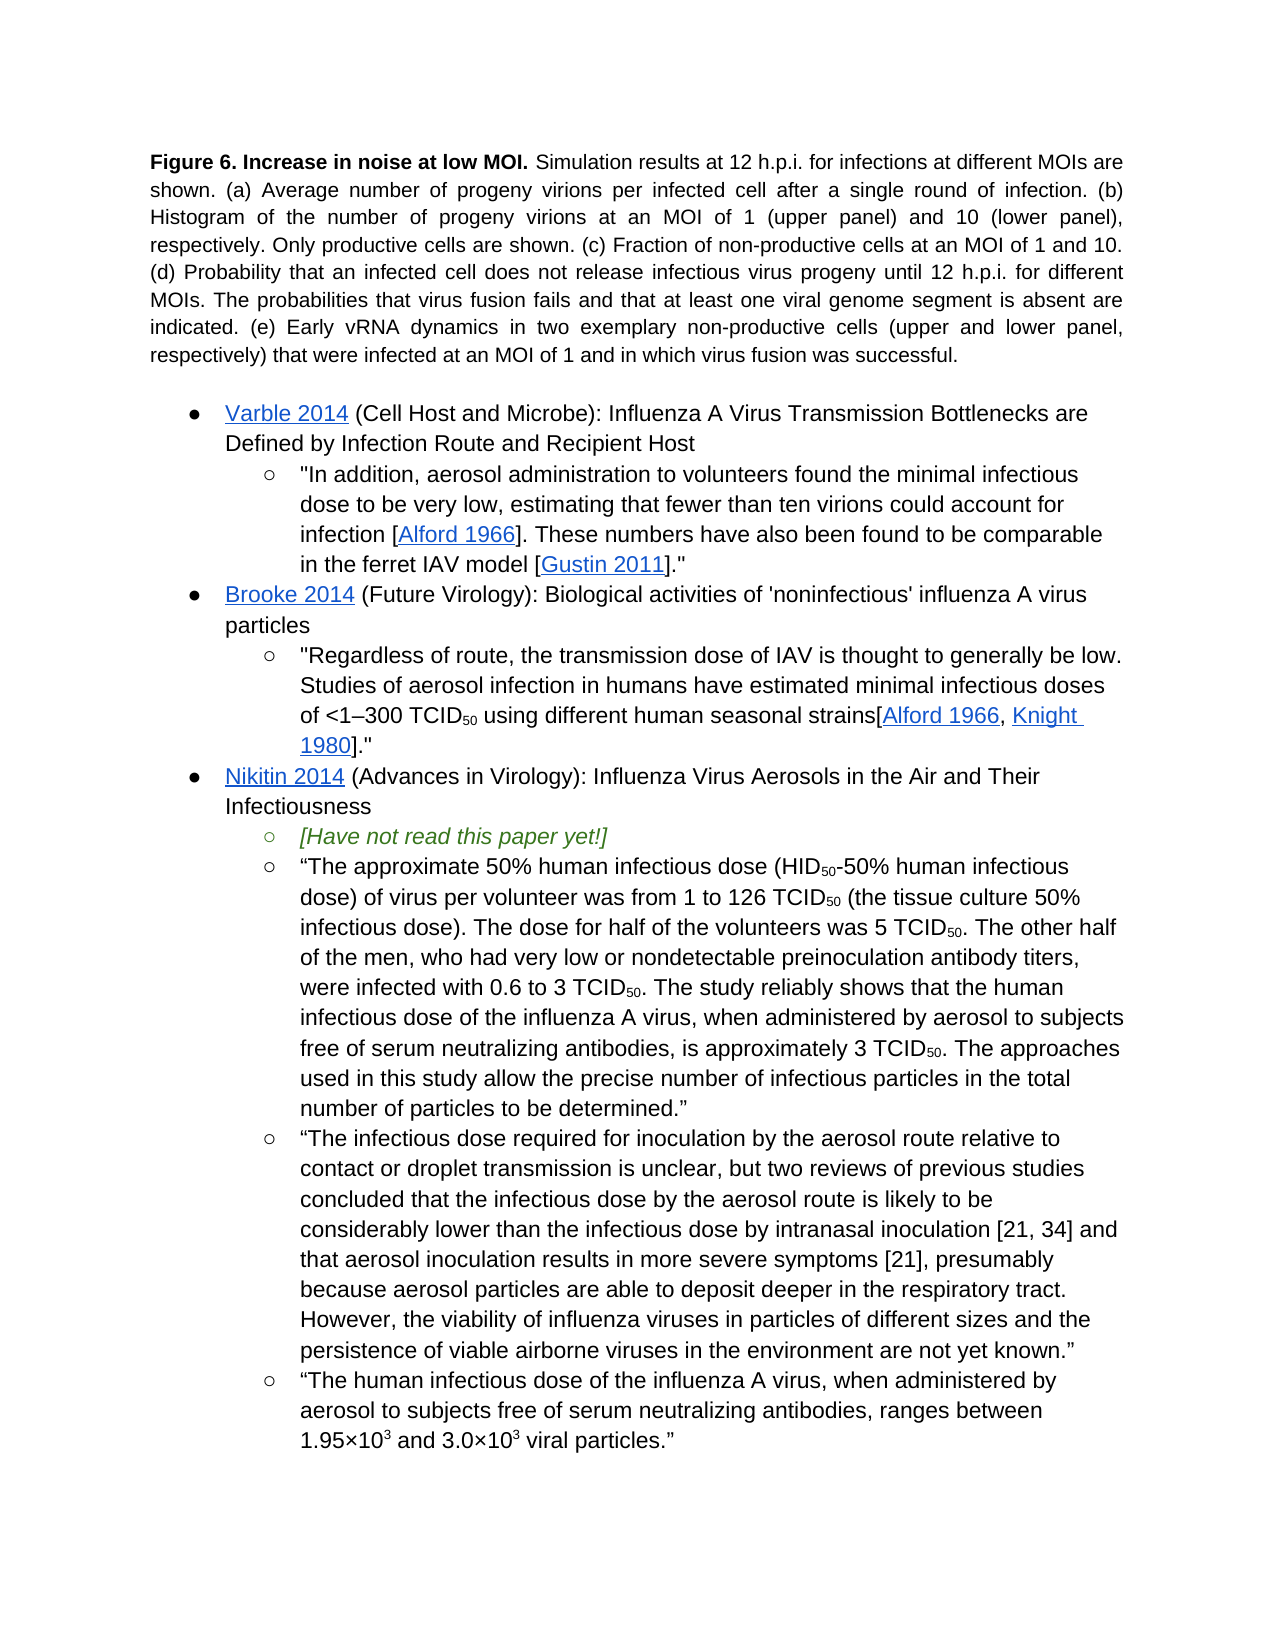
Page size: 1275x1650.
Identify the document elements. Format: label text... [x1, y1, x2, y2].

list Brooke 2014 (Future Virology): Biological activities of 'noninfectious' influenza A virus particles [187, 581, 1125, 638]
list Nikitin 2014 (Advances in Virology): Influenza Virus Aerosols in the Air and Their Infectiousness [187, 763, 1125, 819]
list "In addition, aerosol administration to volunteers found the minimal infectious dose to be very low, estimating that fewer than ten virions could account for infection [Alford 1966]. These numbers have also been found to be comparable in the ferret IAV model [Gustin 2011]." [262, 461, 1125, 578]
text Figure 6. Increase in noise at low MOI. Simulation results at 12 h.p.i. for infections at different MOIs are shown. (a) Average number of progeny virions per infected cell after a single round of infection. (b) Histogram of the number of progeny virions at an MOI of 1 (upper panel) and 10 (lower panel), respectively. Only productive cells are shown. (c) Fraction of non-productive cells at an MOI of 1 and 10. (d) Probability that an infected cell does not release infectious virus progeny until 12 h.p.i. for different MOIs. The probabilities that virus fusion fails and that at least one viral genome segment is absent are indicated. (e) Early vRNA dynamics in two exemplary non-productive cells (upper and lower panel, respectively) that were infected at an MOI of 1 and in which virus fusion was successful. [150, 150, 1125, 366]
list "Regardless of route, the transmission dose of IAV is thought to generally be low. Studies of aerosol infection in humans have estimated minimal infectious doses of <1–300 TCID50 using different human seasonal strains[Alford 1966, Knight 1980]." [262, 642, 1125, 759]
list Varble 2014 (Cell Host and Microbe): Influenza A Virus Transmission Bottlenecks are Defined by Infection Route and Recipient Host [187, 400, 1125, 457]
list [Have not read this paper yet!] [262, 823, 1125, 849]
list “The human infectious dose of the influenza A virus, when administered by aerosol to subjects free of serum neutralizing antibodies, ranges between 1.95×103 and 3.0×103 viral particles.” [262, 1367, 1125, 1454]
list “The infectious dose required for inoculation by the aerosol route relative to contact or droplet transmission is unclear, but two reviews of previous studies concluded that the infectious dose by the aerosol route is likely to be considerably lower than the infectious dose by intranasal inoculation [21, 34] and that aerosol inoculation results in more severe symptoms [21], presumably because aerosol particles are able to deposit deeper in the respiratory tract. However, the viability of influenza viruses in particles of different sizes and the persistence of viable airborne viruses in the environment are not yet known.” [262, 1125, 1125, 1363]
list “The approximate 50% human infectious dose (HID50-50% human infectious dose) of virus per volunteer was from 1 to 126 TCID50 (the tissue culture 50% infectious dose). The dose for half of the volunteers was 5 TCID50. The other half of the men, who had very low or nondetectable preinoculation antibody titers, were infected with 0.6 to 3 TCID50. The study reliably shows that the human infectious dose of the influenza A virus, when administered by aerosol to subjects free of serum neutralizing antibodies, is approximately 3 TCID50. The approaches used in this study allow the precise number of infectious particles in the total number of particles to be determined.” [262, 853, 1125, 1121]
